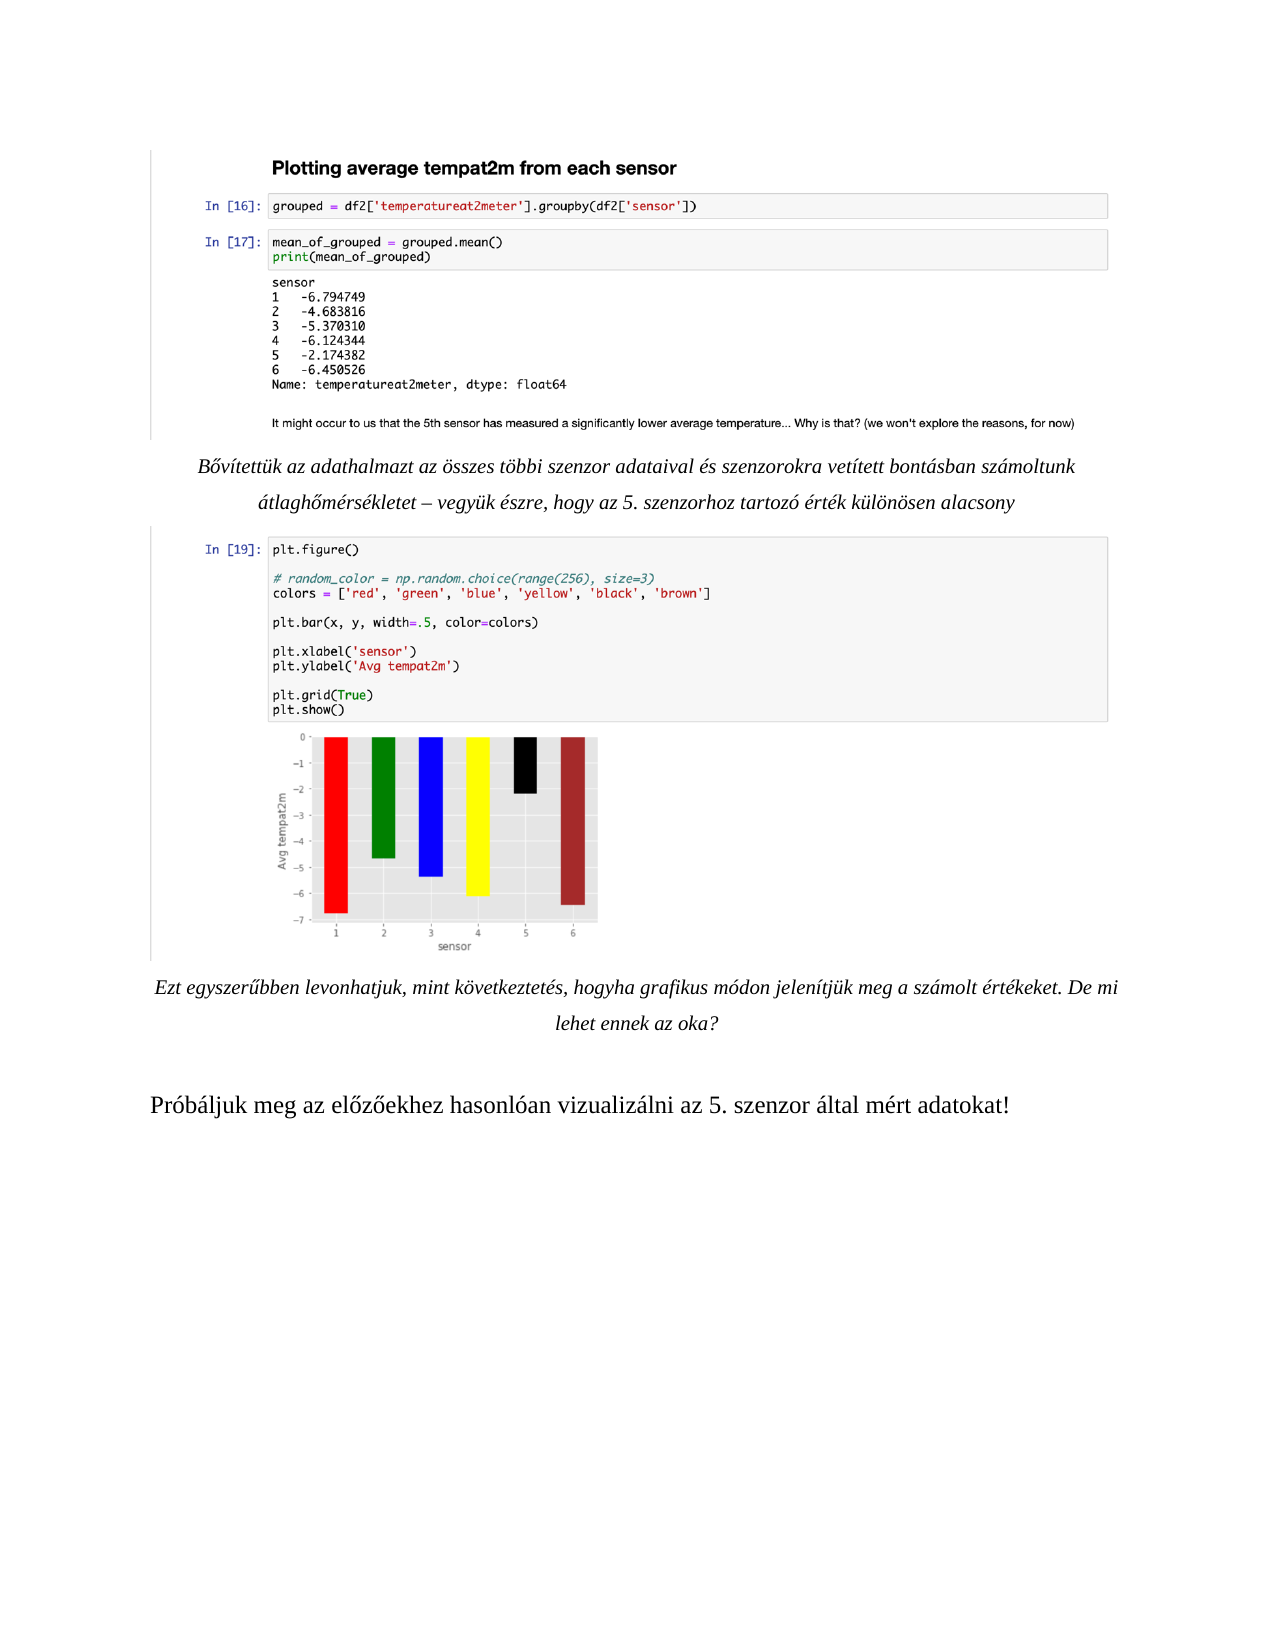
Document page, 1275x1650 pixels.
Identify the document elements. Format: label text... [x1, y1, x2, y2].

text Ezt egyszerűbben levonhatjuk, mint következtetés, hogyha grafikus módon jelenítjük meg a számolt értékeket. De mi lehet ennek az oka? [150, 974, 1125, 1035]
text Próbáljuk meg az előzőekhez hasonlóan vizualizálni az 5. szenzor által mért adatokat! [150, 1090, 1125, 1118]
picture [150, 526, 1125, 961]
picture [150, 150, 1125, 440]
text Bővítettük az adathalmazt az összes többi szenzor adataival és szenzorokra vetített bontásban számoltunk átlaghőmérsékletet – vegyük észre, hogy az 5. szenzorhoz tartozó érték különösen alacsony [150, 454, 1125, 514]
